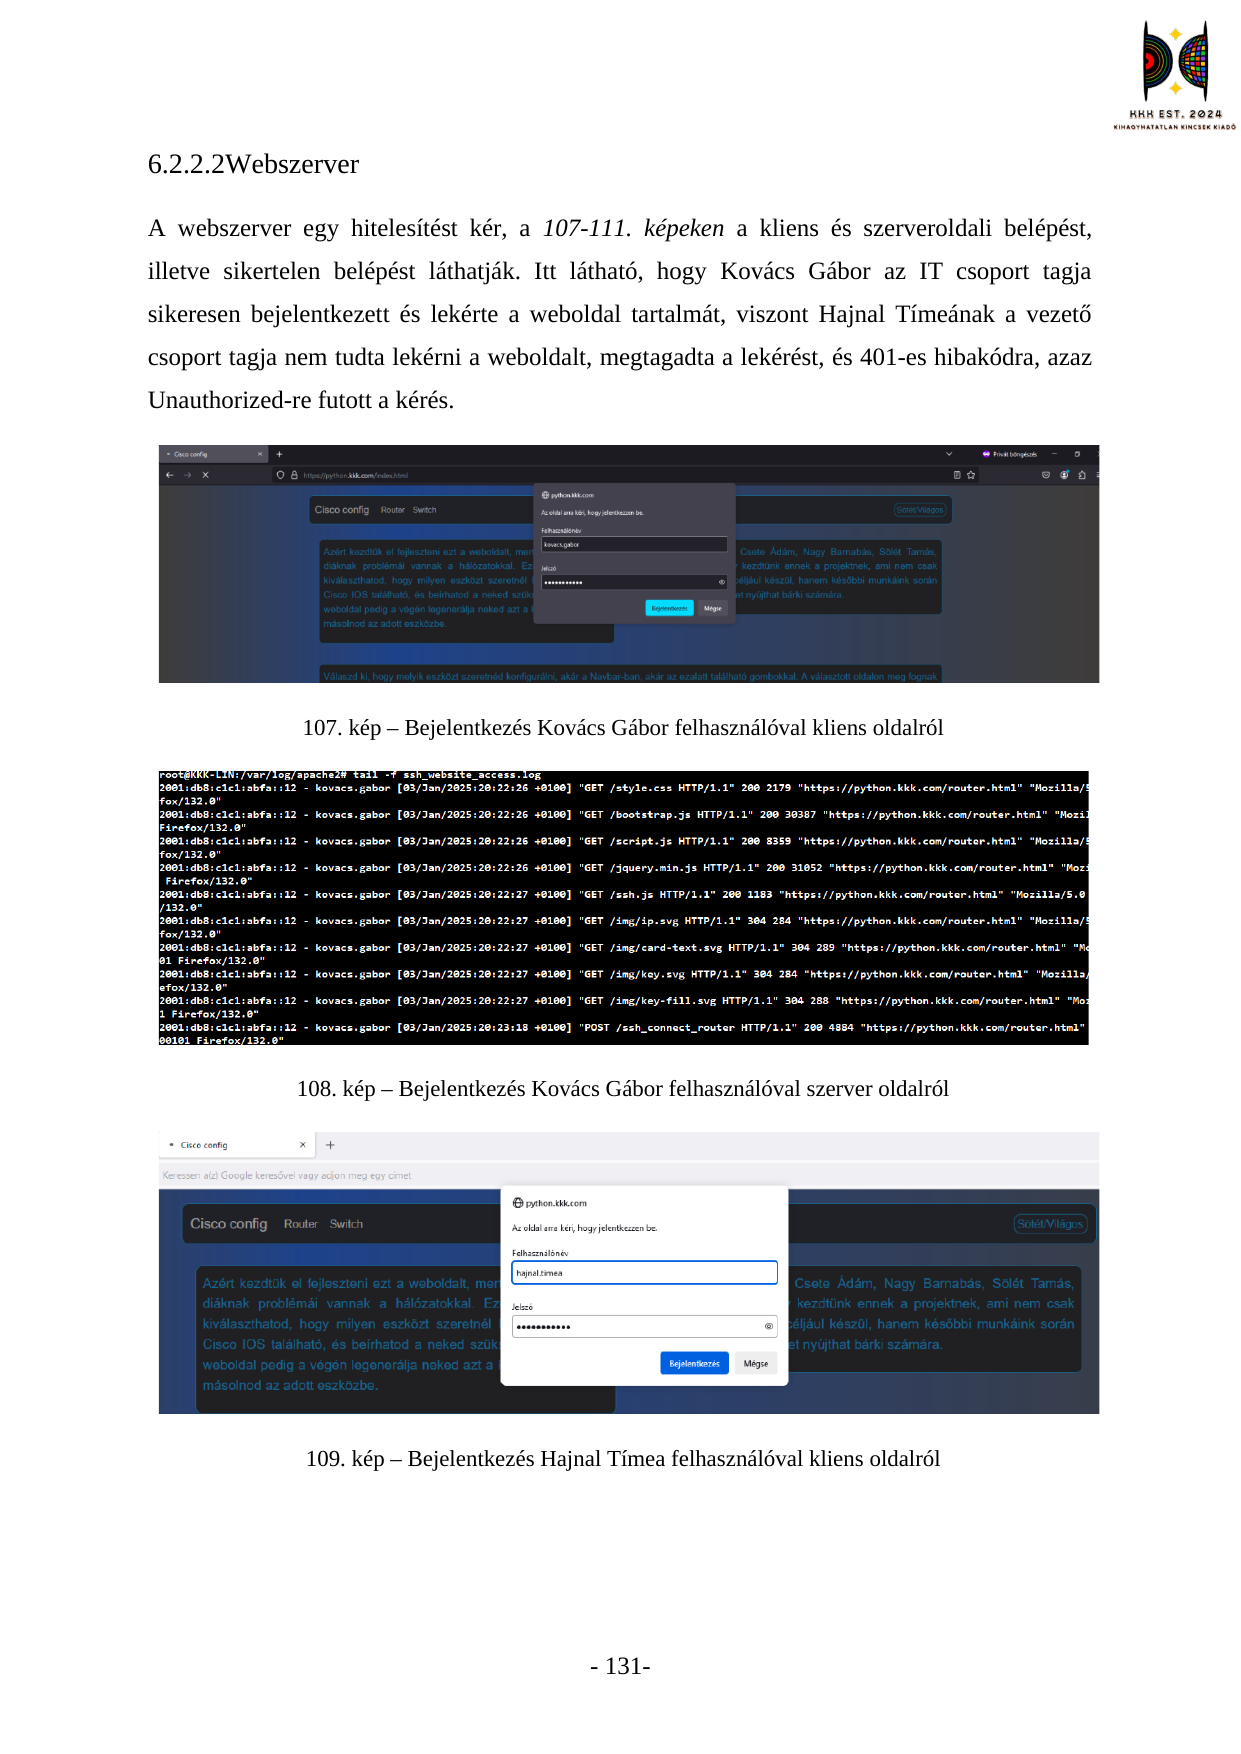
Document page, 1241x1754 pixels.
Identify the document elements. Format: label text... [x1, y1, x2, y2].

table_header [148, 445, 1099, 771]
text 6.2.2.2Webszerver [148, 148, 1093, 180]
picture [158, 445, 1100, 683]
picture [158, 1132, 1100, 1414]
picture [158, 771, 1089, 1045]
text A webszerver egy hitelesítést kér, a 107-111. képeken a kliens és szerveroldali belépést, illetve sikertelen belépést láthatják. Itt látható, hogy Kovács Gábor az IT csoport tagja sikeresen bejelentkezett és lekérte a weboldal tartalmát, viszont Hajnal Tímeának a vezető csoport tagja nem tudta lekérni a weboldalt, megtagadta a lekérést, és 401-es hibakódra, azaz Unauthorized-re futott a kérés. [148, 213, 1093, 414]
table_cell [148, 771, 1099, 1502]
picture [1105, 9, 1241, 135]
